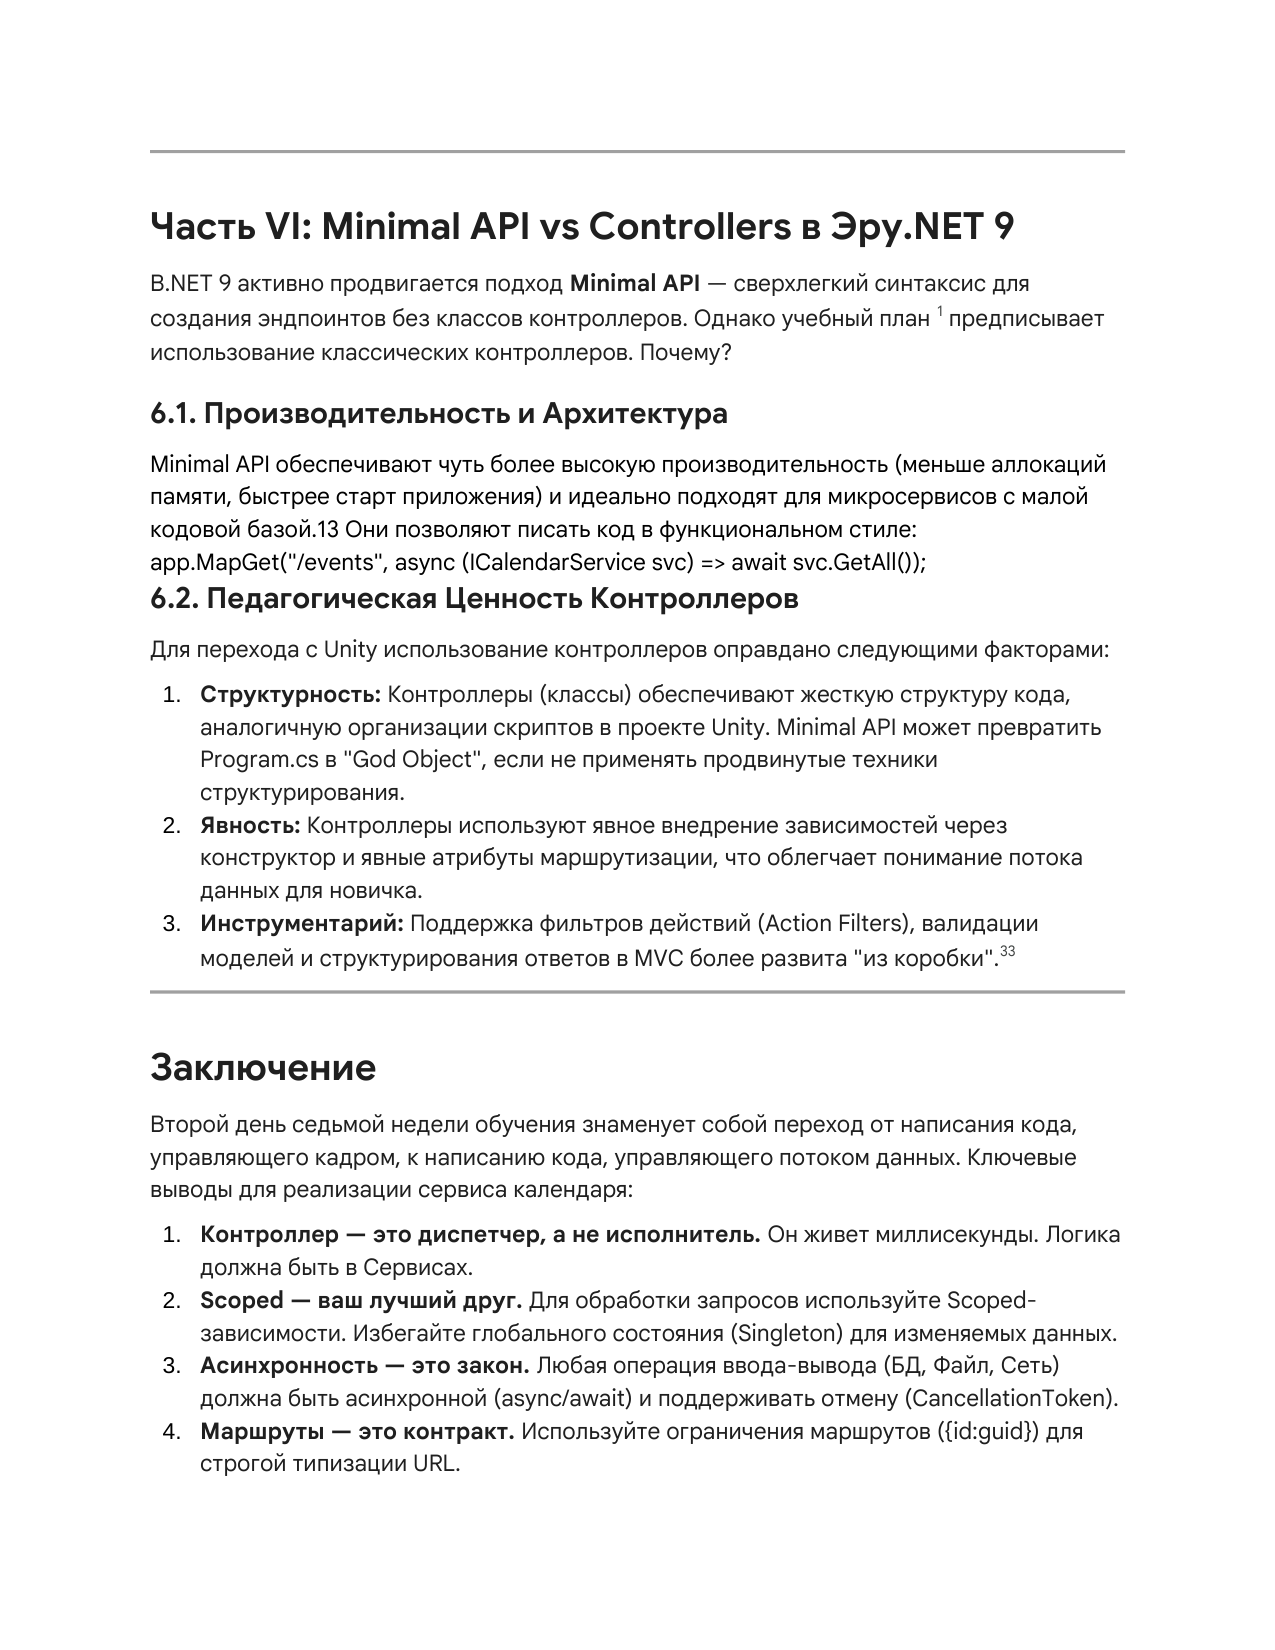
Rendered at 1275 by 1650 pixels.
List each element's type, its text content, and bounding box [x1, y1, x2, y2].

text В.NET 9 активно продвигается подход Minimal API — сверхлегкий синтаксис для создания эндпоинтов без классов контроллеров. Однако учебный план 1 предписывает использование классических контроллеров. Почему? [150, 269, 1125, 367]
list Scoped — ваш лучший друг. Для обработки запросов используйте Scoped-зависимости. Избегайте глобального состояния (Singleton) для изменяемых данных. [162, 1286, 1125, 1347]
subtitle Заключение [150, 994, 1125, 1091]
list Структурность: Контроллеры (классы) обеспечивают жесткую структуру кода, аналогичную организации скриптов в проекте Unity. Minimal API может превратить Program.cs в "God Object", если не применять продвинутые техники структурирования. [162, 680, 1125, 807]
subtitle 6.2. Педагогическая Ценность Контроллеров [150, 581, 1125, 617]
subtitle 6.1. Производительность и Архитектура [150, 396, 1125, 432]
text Для перехода с Unity использование контроллеров оправдано следующими факторами: [150, 635, 1125, 664]
list Контроллер — это диспетчер, а не исполнитель. Он живет миллисекунды. Логика должна быть в Сервисах. [162, 1221, 1125, 1282]
text Второй день седьмой недели обучения знаменует собой переход от написания кода, управляющего кадром, к написанию кода, управляющего потоком данных. Ключевые выводы для реализации сервиса календаря: [150, 1110, 1125, 1204]
list Явность: Контроллеры используют явное внедрение зависимостей через конструктор и явные атрибуты маршрутизации, что облегчает понимание потока данных для новичка. [162, 811, 1125, 905]
text Minimal API обеспечивают чуть более высокую производительность (меньше аллокаций памяти, быстрее старт приложения) и идеально подходят для микросервисов с малой кодовой базой.13 Они позволяют писать код в функциональном стиле: [150, 450, 1125, 544]
subtitle Часть VI: Minimal API vs Controllers в Эру.NET 9 [150, 154, 1125, 251]
list Инструментарий: Поддержка фильтров действий (Action Filters), валидации моделей и структурирования ответов в MVC более развита "из коробки".33 [162, 909, 1125, 973]
list Асинхронность — это закон. Любая операция ввода-вывода (БД, Файл, Сеть) должна быть асинхронной (async/await) и поддерживать отмену (CancellationToken). [162, 1351, 1125, 1413]
text app.MapGet("/events", async (ICalendarService svc) => await svc.GetAll()); [150, 548, 1125, 577]
list Маршруты — это контракт. Используйте ограничения маршрутов ({id:guid}) для строгой типизации URL. [162, 1417, 1125, 1478]
